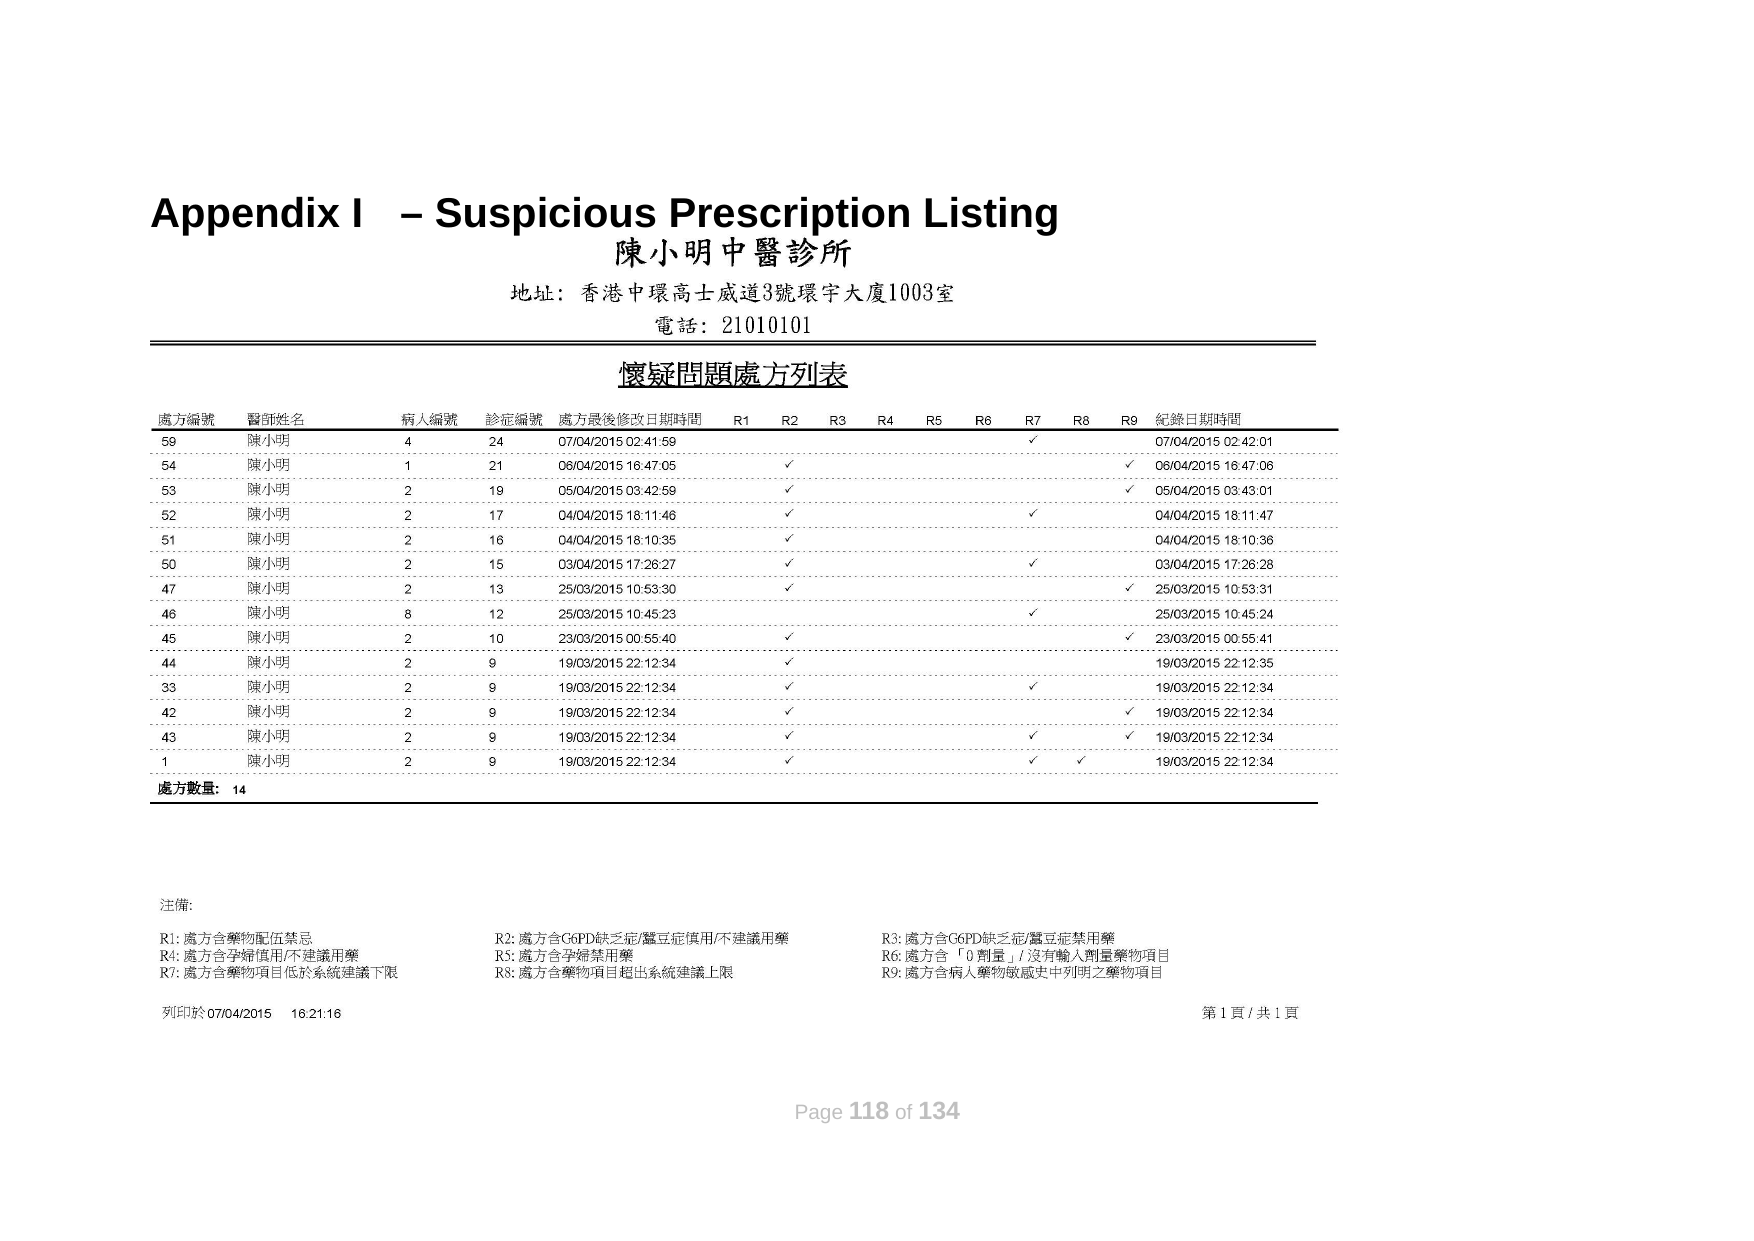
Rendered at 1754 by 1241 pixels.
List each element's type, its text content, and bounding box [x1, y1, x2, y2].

picture [150, 237, 1356, 1046]
subtitle – Suspicious Prescription Listing [150, 189, 1604, 237]
